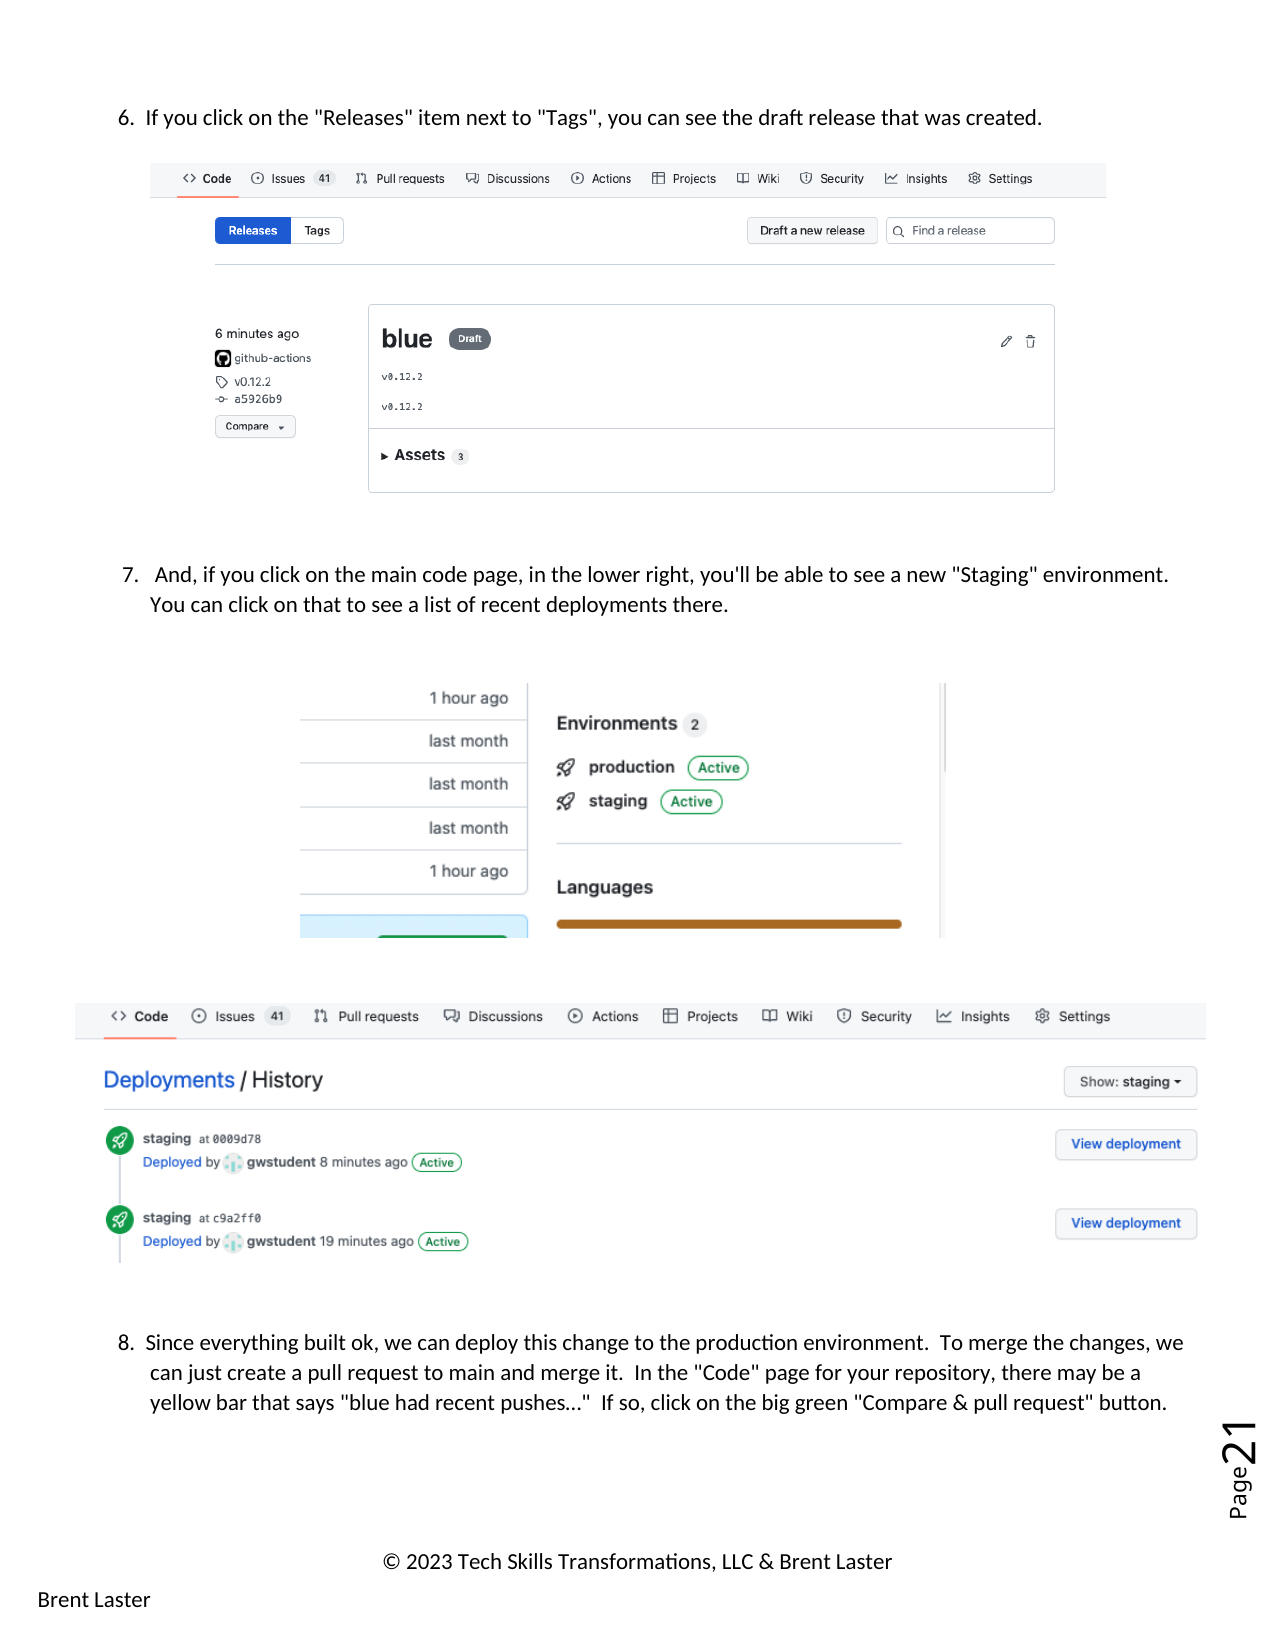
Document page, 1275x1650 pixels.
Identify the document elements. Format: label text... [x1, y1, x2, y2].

picture [75, 1003, 1206, 1263]
picture [300, 683, 946, 938]
text 7. And, if you click on the main code page, in the lower right, you'll be able to see a new "Staging" environment. You can click on that to see a list of recent deployments there. [122, 560, 1200, 618]
list 6. If you click on the "Releases" item next to "Tags", you can see the draft release that was created. [112, 103, 1200, 131]
picture [150, 163, 1107, 511]
text 8. Since everything built ok, we can deploy this change to the production environment. To merge the changes, we can just create a pull request to main and merge it. In the "Code" page for your repository, there may be a yellow bar that says "blue had recent pushes…" If so, click on the big green "Compare & pull request" button. [112, 1328, 1200, 1416]
